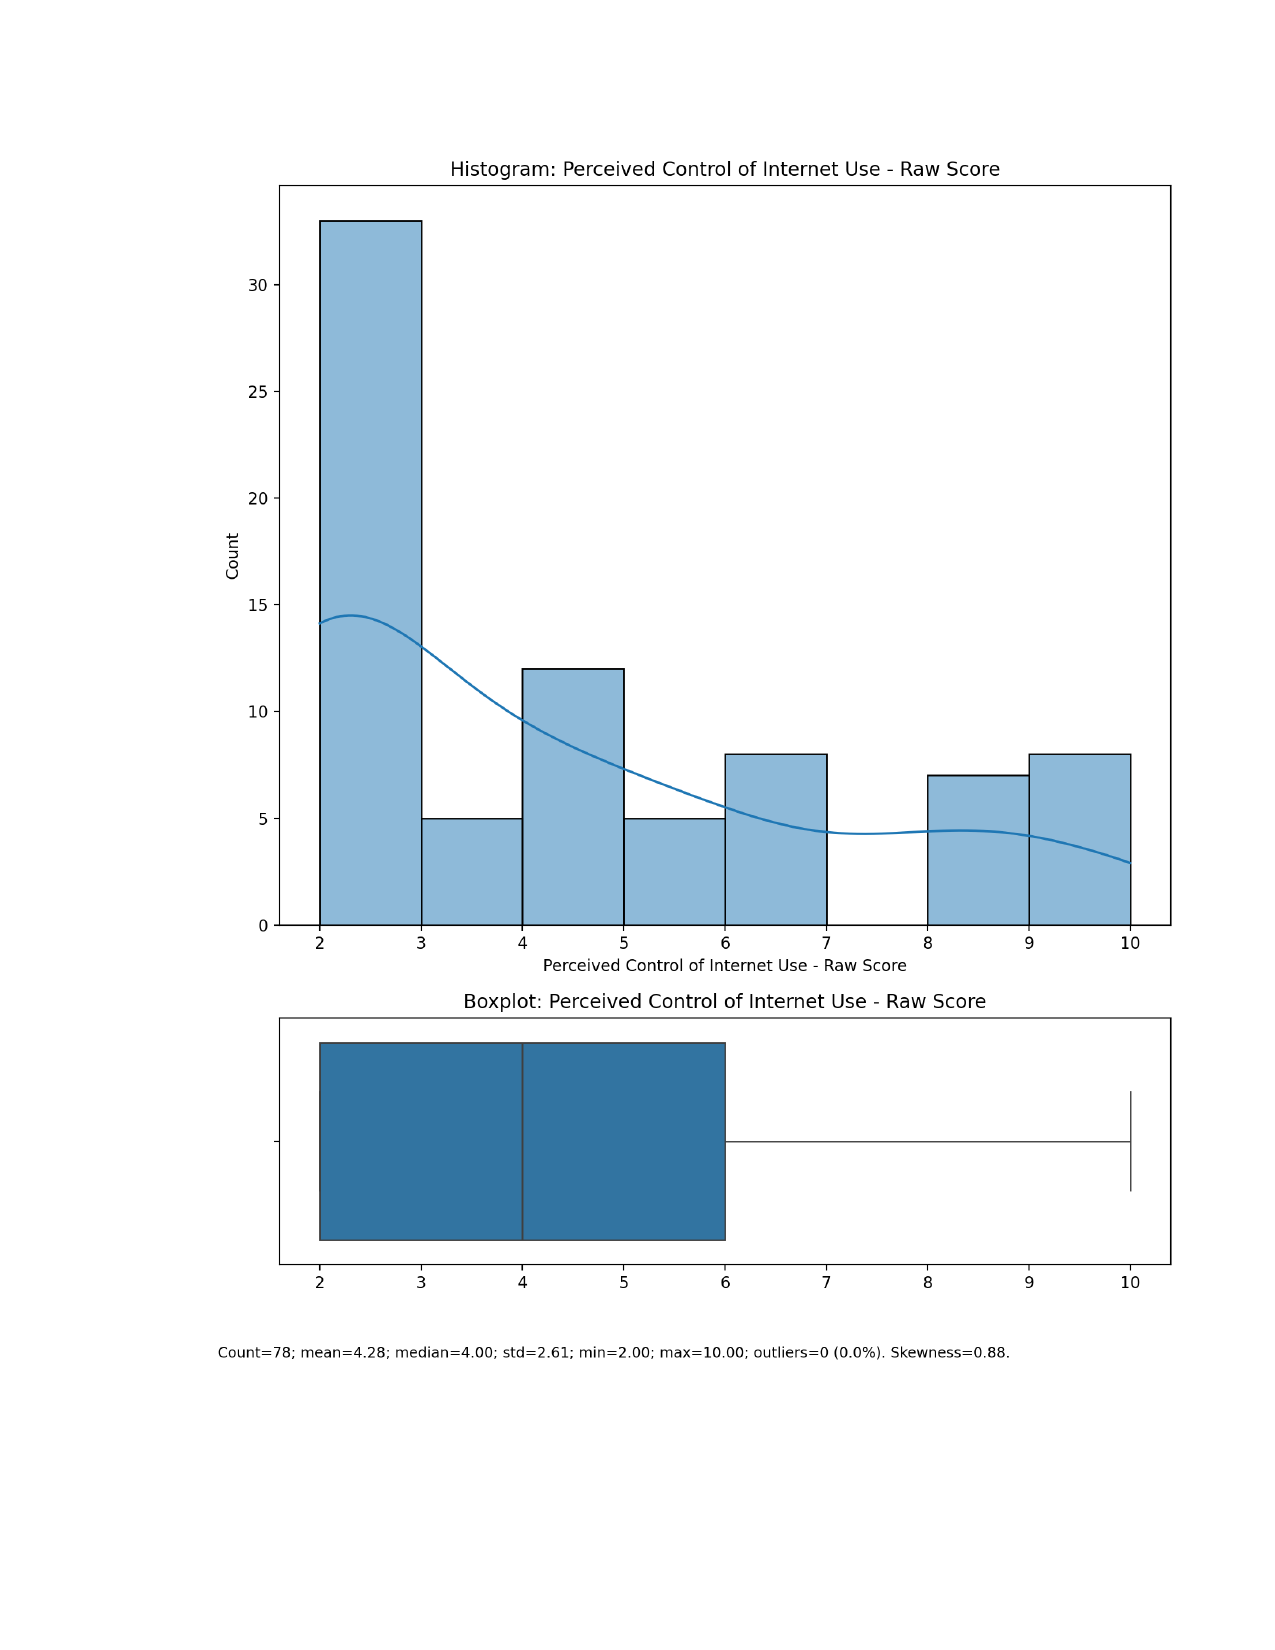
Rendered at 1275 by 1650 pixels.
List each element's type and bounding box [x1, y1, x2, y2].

picture [206, 150, 1182, 1371]
